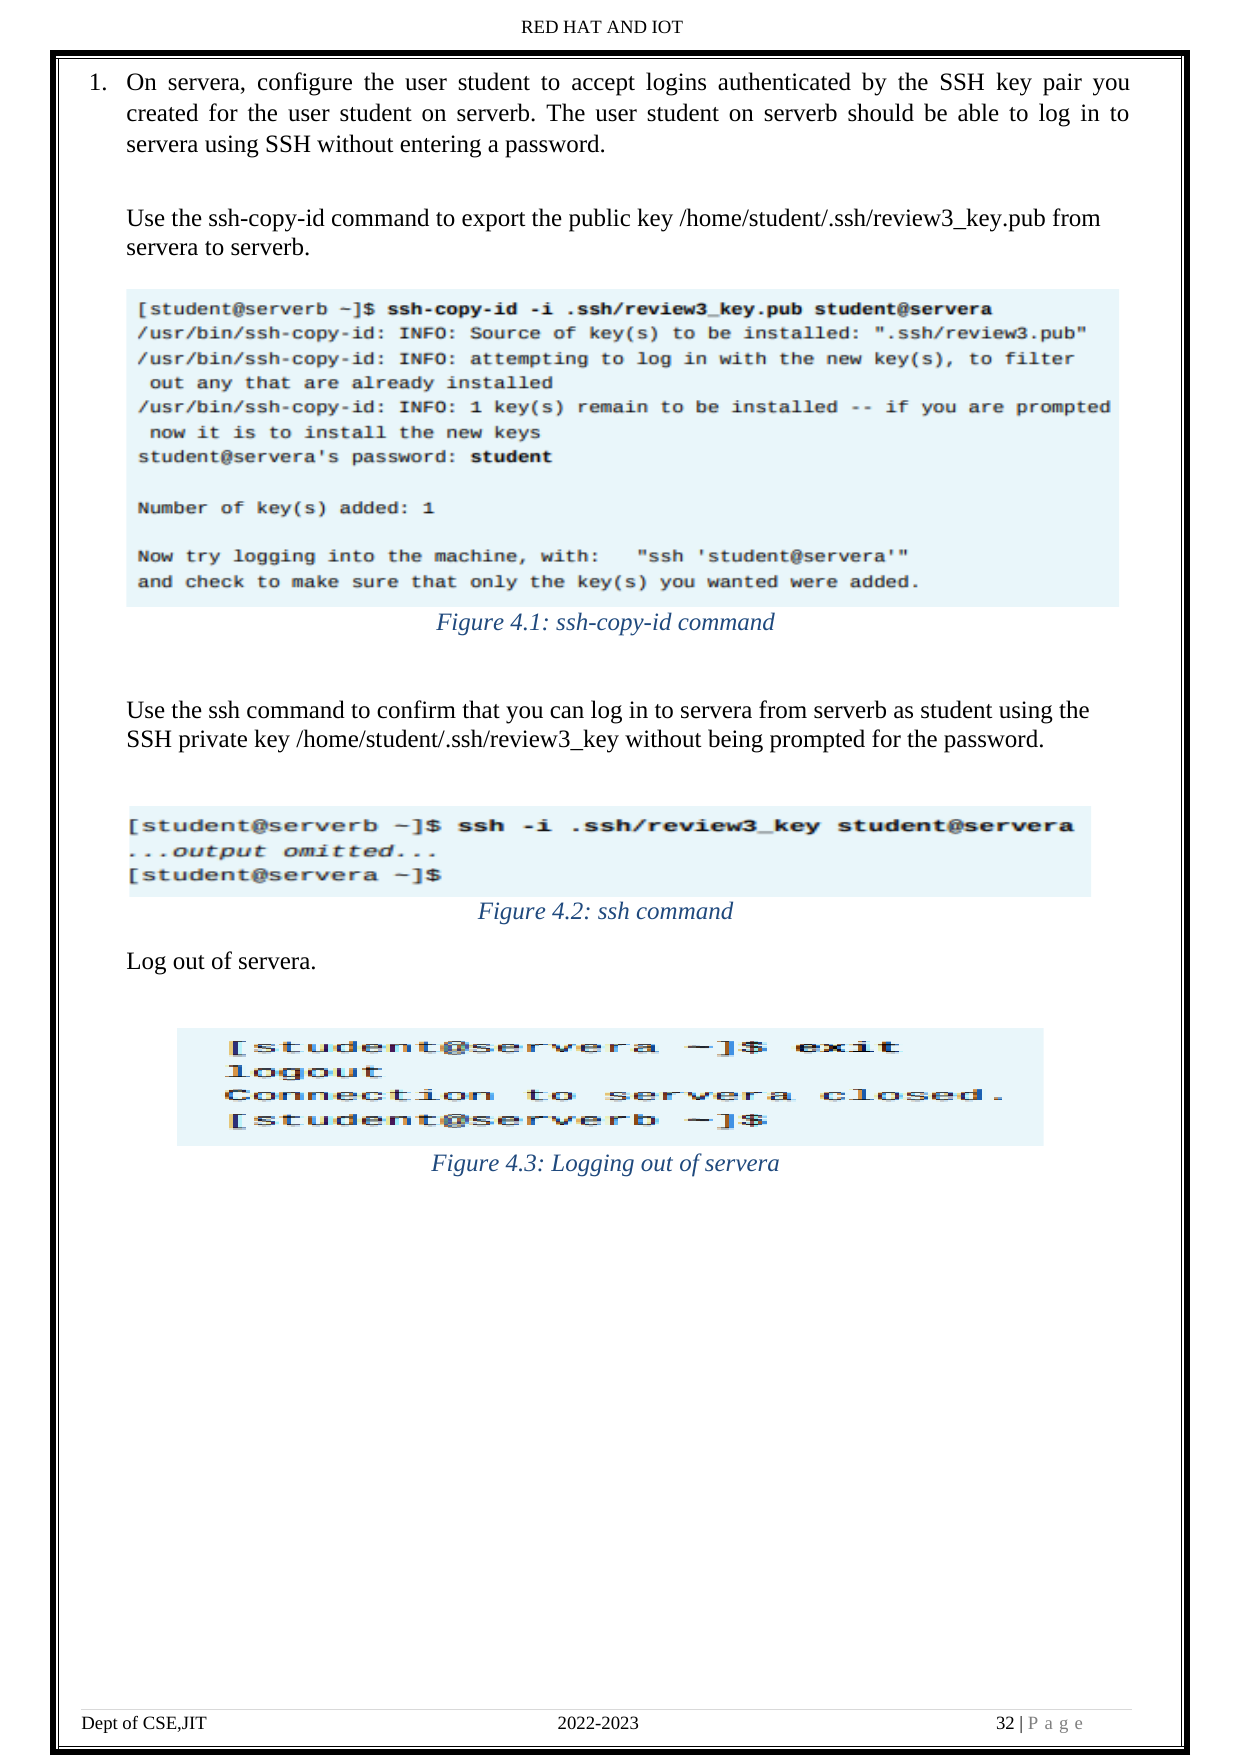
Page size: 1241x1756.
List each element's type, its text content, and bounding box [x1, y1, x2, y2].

list Use the ssh command to confirm that you can log in to servera from serverb as student using the SSH private key /home/student/.ssh/review3_key without being prompted for the password. [89, 695, 1132, 753]
text Figure 4.1: ssh-copy-id command [81, 607, 1132, 635]
text Figure 4.2: ssh command [81, 896, 1132, 925]
picture [177, 1028, 1044, 1149]
picture [129, 806, 1092, 897]
list Log out of servera. [89, 946, 1132, 974]
picture [126, 289, 1120, 607]
text Figure 4.3: Logging out of servera [81, 1148, 1132, 1177]
list On servera, configure the user student to accept logins authenticated by the SSH key pair you created for the user student on serverb. The user student on serverb should be able to log in to servera using SSH without entering a password. [89, 67, 1132, 157]
